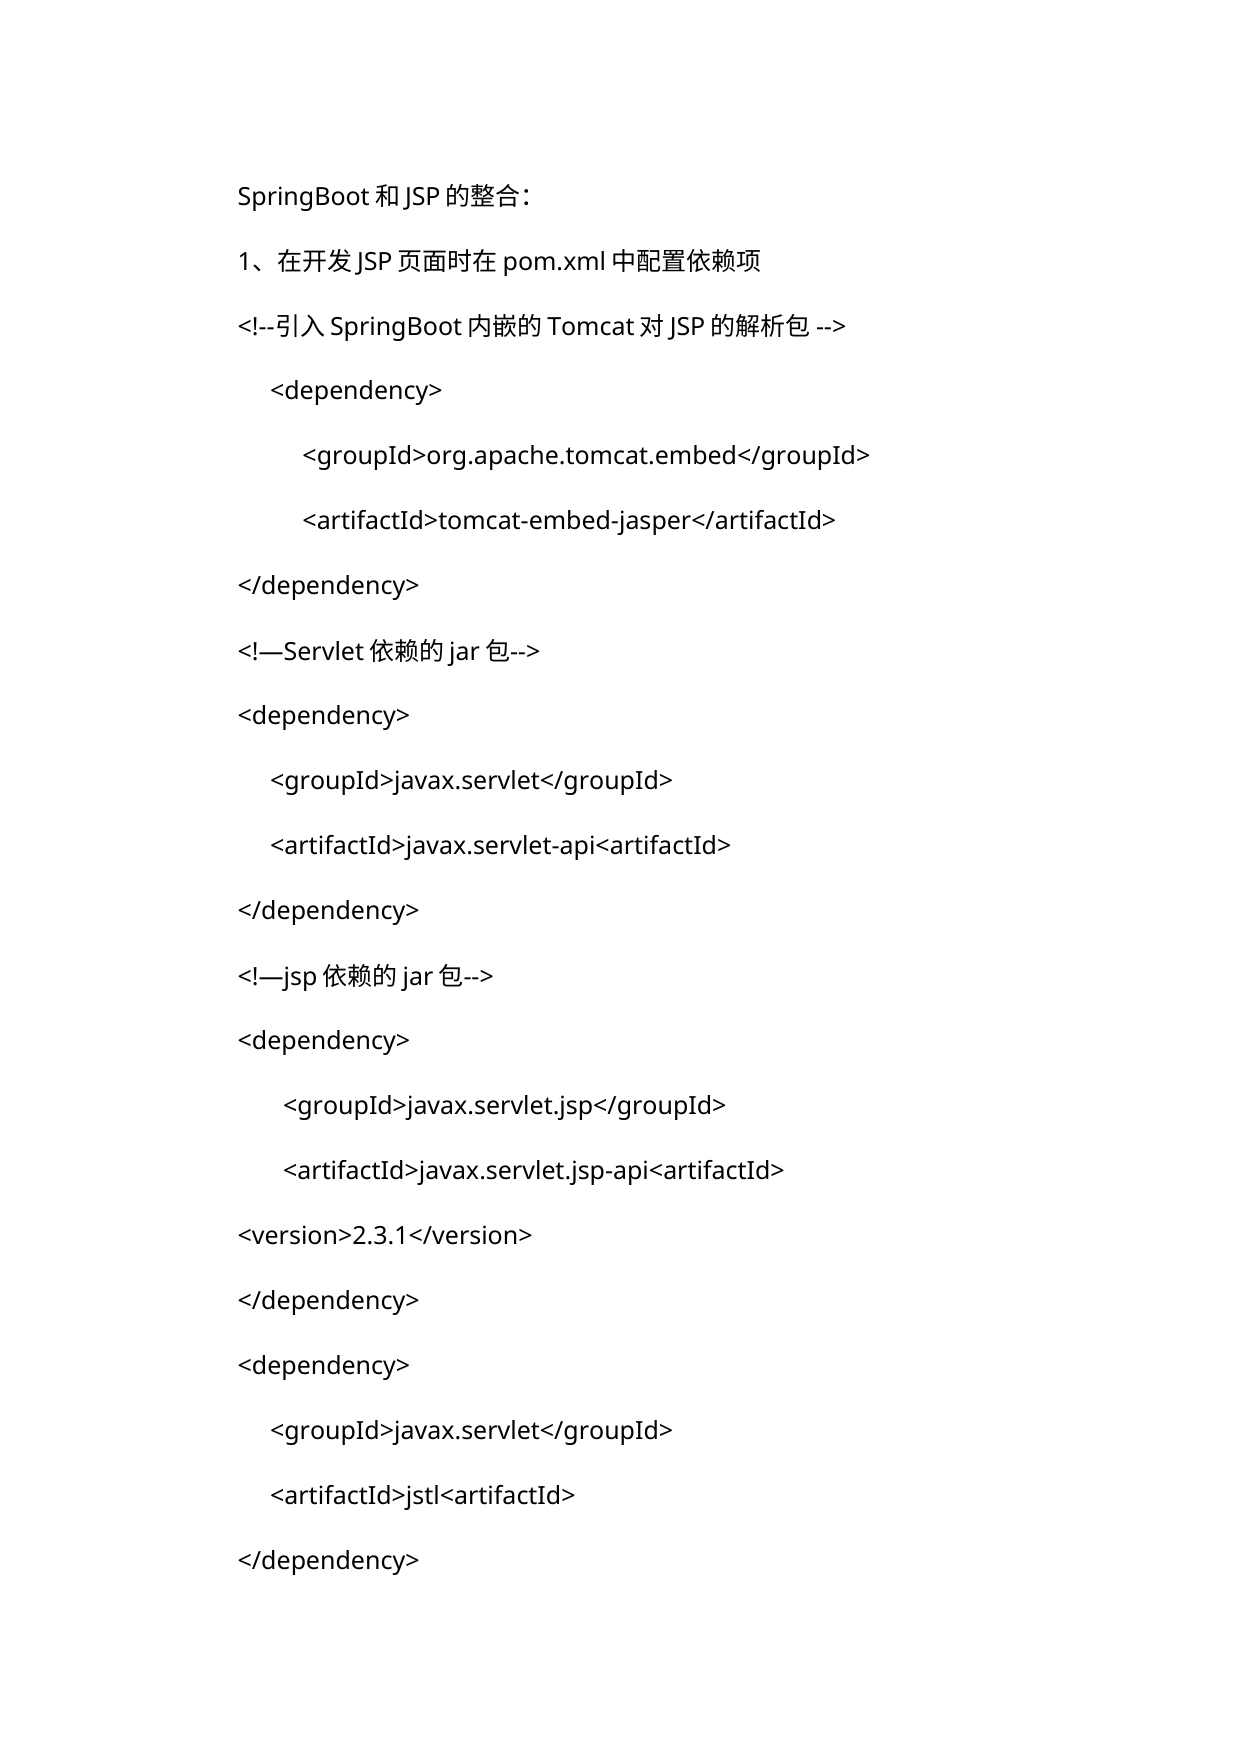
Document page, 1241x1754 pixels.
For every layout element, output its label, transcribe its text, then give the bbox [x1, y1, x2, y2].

text <artifactId>jstl<artifactId> [187, 1462, 1053, 1527]
text <groupId>javax.servlet.jsp</groupId> [187, 1072, 1053, 1137]
text <artifactId>javax.servlet-api<artifactId> [187, 812, 1053, 877]
text <artifactId>javax.servlet.jsp-api<artifactId> [187, 1137, 1053, 1202]
text <version>2.3.1</version> [187, 1202, 1053, 1267]
text <dependency> [187, 1332, 1053, 1397]
text <!—Servlet依赖的jar包--> [187, 617, 1053, 682]
text <dependency> [187, 1007, 1053, 1072]
text </dependency> [187, 1267, 1053, 1332]
text </dependency> [187, 552, 1053, 617]
text </dependency> [187, 877, 1053, 942]
text <dependency> [187, 682, 1053, 747]
text <groupId>javax.servlet</groupId> [187, 1397, 1053, 1462]
text <groupId>org.apache.tomcat.embed</groupId> [187, 422, 1053, 487]
text <!—jsp依赖的jar包--> [187, 942, 1053, 1007]
text <groupId>javax.servlet</groupId> [187, 747, 1053, 812]
text <dependency> [187, 357, 1053, 422]
text <!--引入SpringBoot内嵌的Tomcat对JSP的解析包 --> [187, 292, 1053, 357]
text 1、在开发JSP页面时在pom.xml中配置依赖项 [187, 227, 1053, 292]
text <artifactId>tomcat-embed-jasper</artifactId> [187, 487, 1053, 552]
text SpringBoot和JSP的整合： [187, 162, 1053, 227]
text </dependency> [187, 1527, 1053, 1592]
